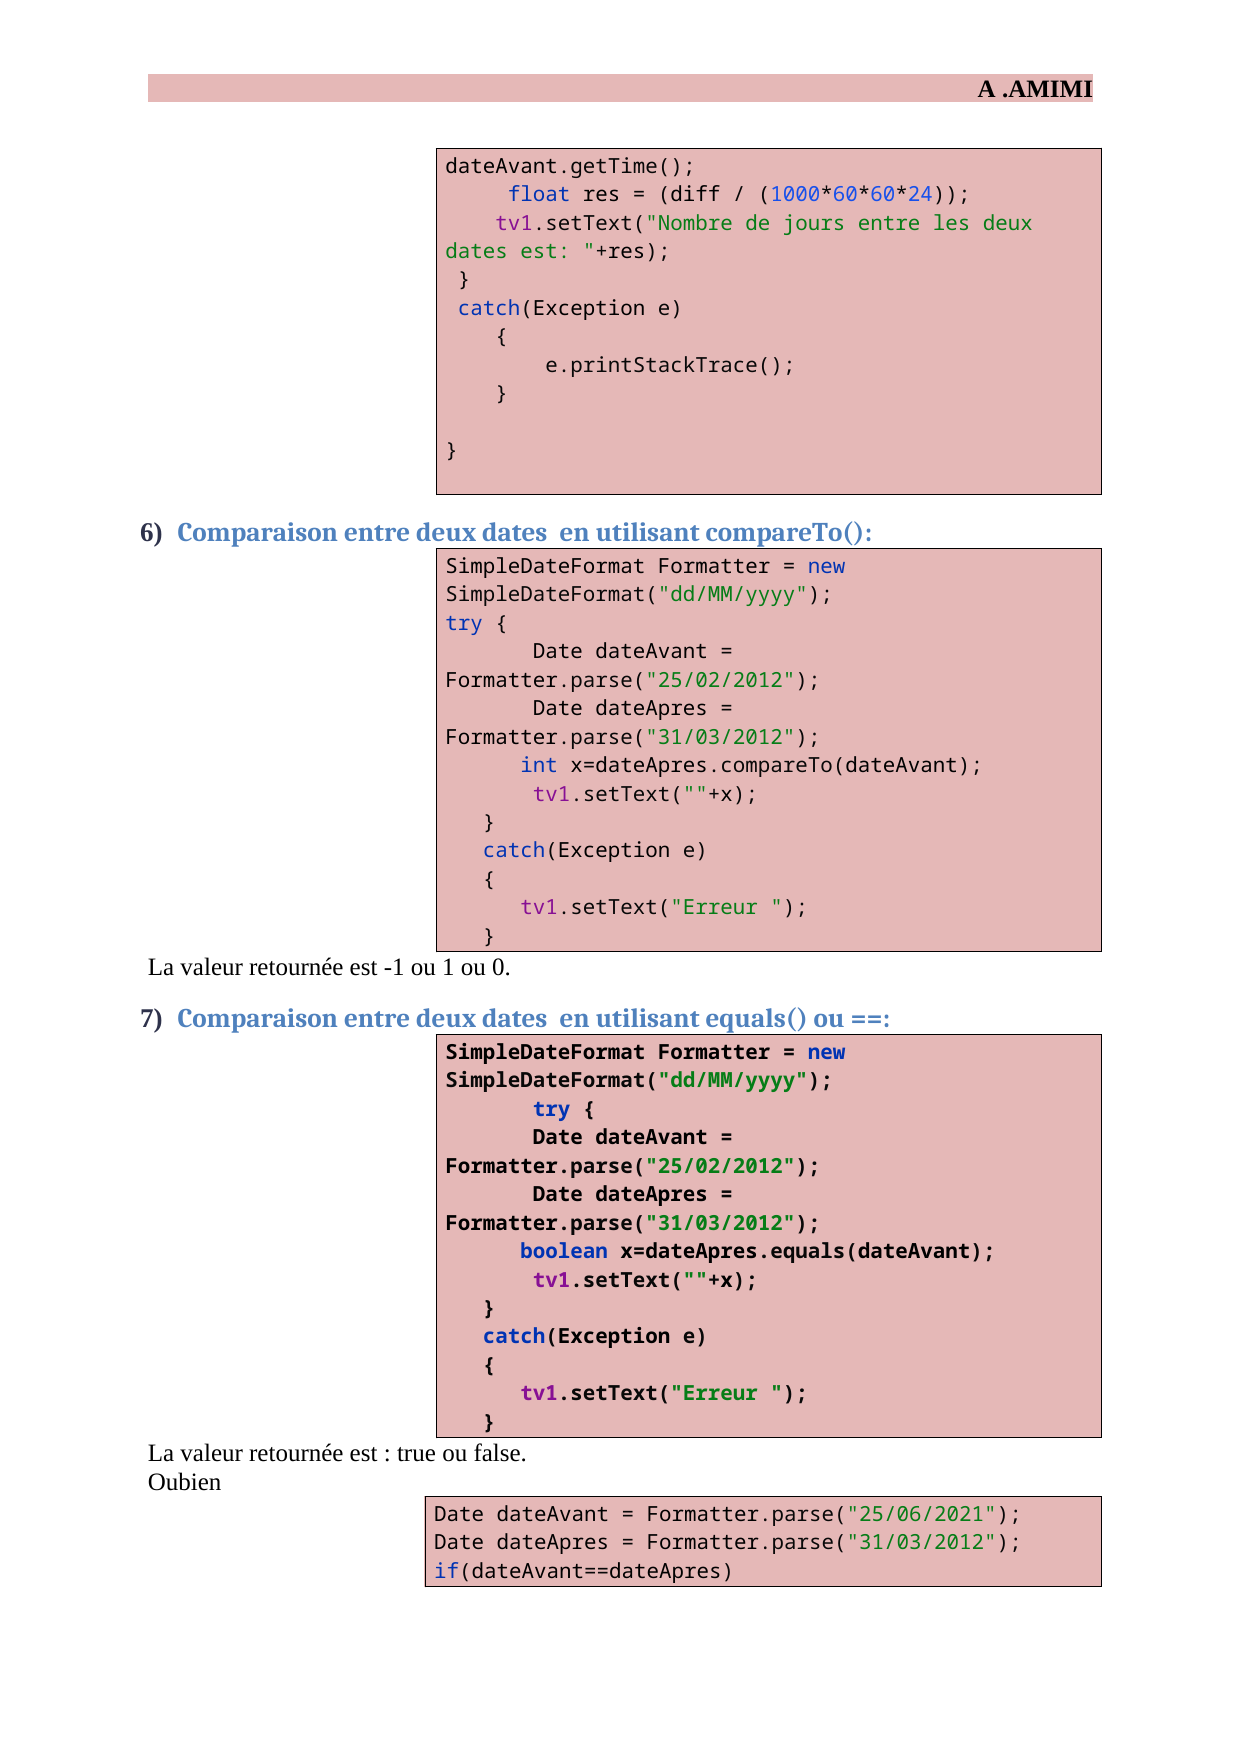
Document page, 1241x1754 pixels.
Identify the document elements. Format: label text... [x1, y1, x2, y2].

text Oubien [148, 1467, 1093, 1496]
list SimpleDateFormat Formatter = new SimpleDateFormat("dd/MM/yyyy"); try { Date dateAvant = Formatter.parse("25/02/2012"); Date dateApres = Formatter.parse("31/03/2012"); boolean x=dateApres.equals(dateAvant); tv1.setText(""+x); } catch(Exception e) { tv1.setText("Erreur "); } [437, 1035, 1101, 1437]
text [426, 1497, 1101, 1586]
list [437, 149, 1101, 460]
subtitle Comparaison entre deux dates en utilisant equals() ou ==: [140, 1002, 1093, 1034]
subtitle Comparaison entre deux dates en utilisant compareTo(): [140, 516, 1093, 548]
text La valeur retournée est : true ou false. [148, 1438, 1093, 1467]
list SimpleDateFormat Formatter = new SimpleDateFormat("dd/MM/yyyy"); try { Date dateAvant = Formatter.parse("25/02/2012"); Date dateApres = Formatter.parse("31/03/2012"); int x=dateApres.compareTo(dateAvant); tv1.setText(""+x); } catch(Exception e) { tv1.setText("Erreur "); } [437, 549, 1101, 951]
text La valeur retournée est -1 ou 1 ou 0. [148, 952, 1093, 981]
